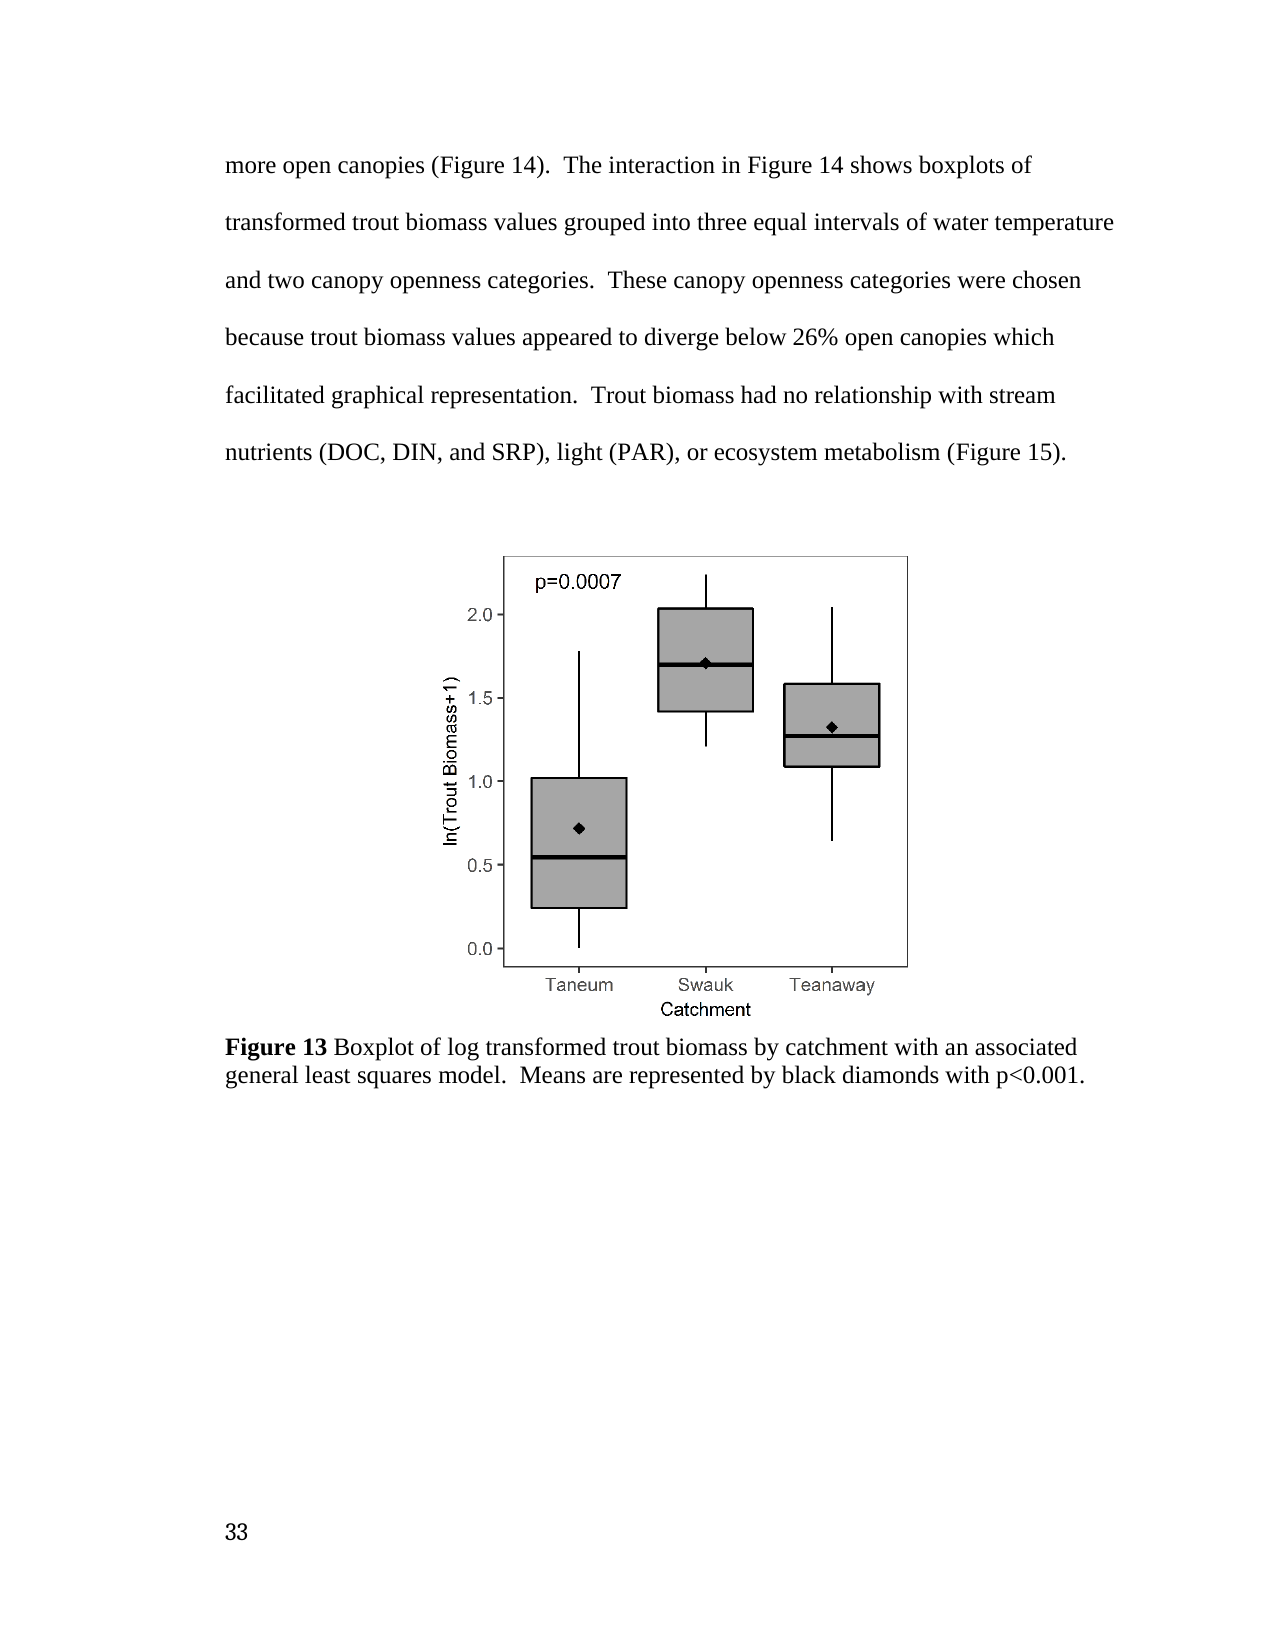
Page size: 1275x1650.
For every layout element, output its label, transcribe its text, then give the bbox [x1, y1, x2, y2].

text Figure 13 Boxplot of log transformed trout biomass by catchment with an associated general least squares model. Means are represented by black diamonds with p<0.001. [225, 1032, 1125, 1089]
picture [431, 544, 919, 1032]
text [225, 150, 1125, 466]
